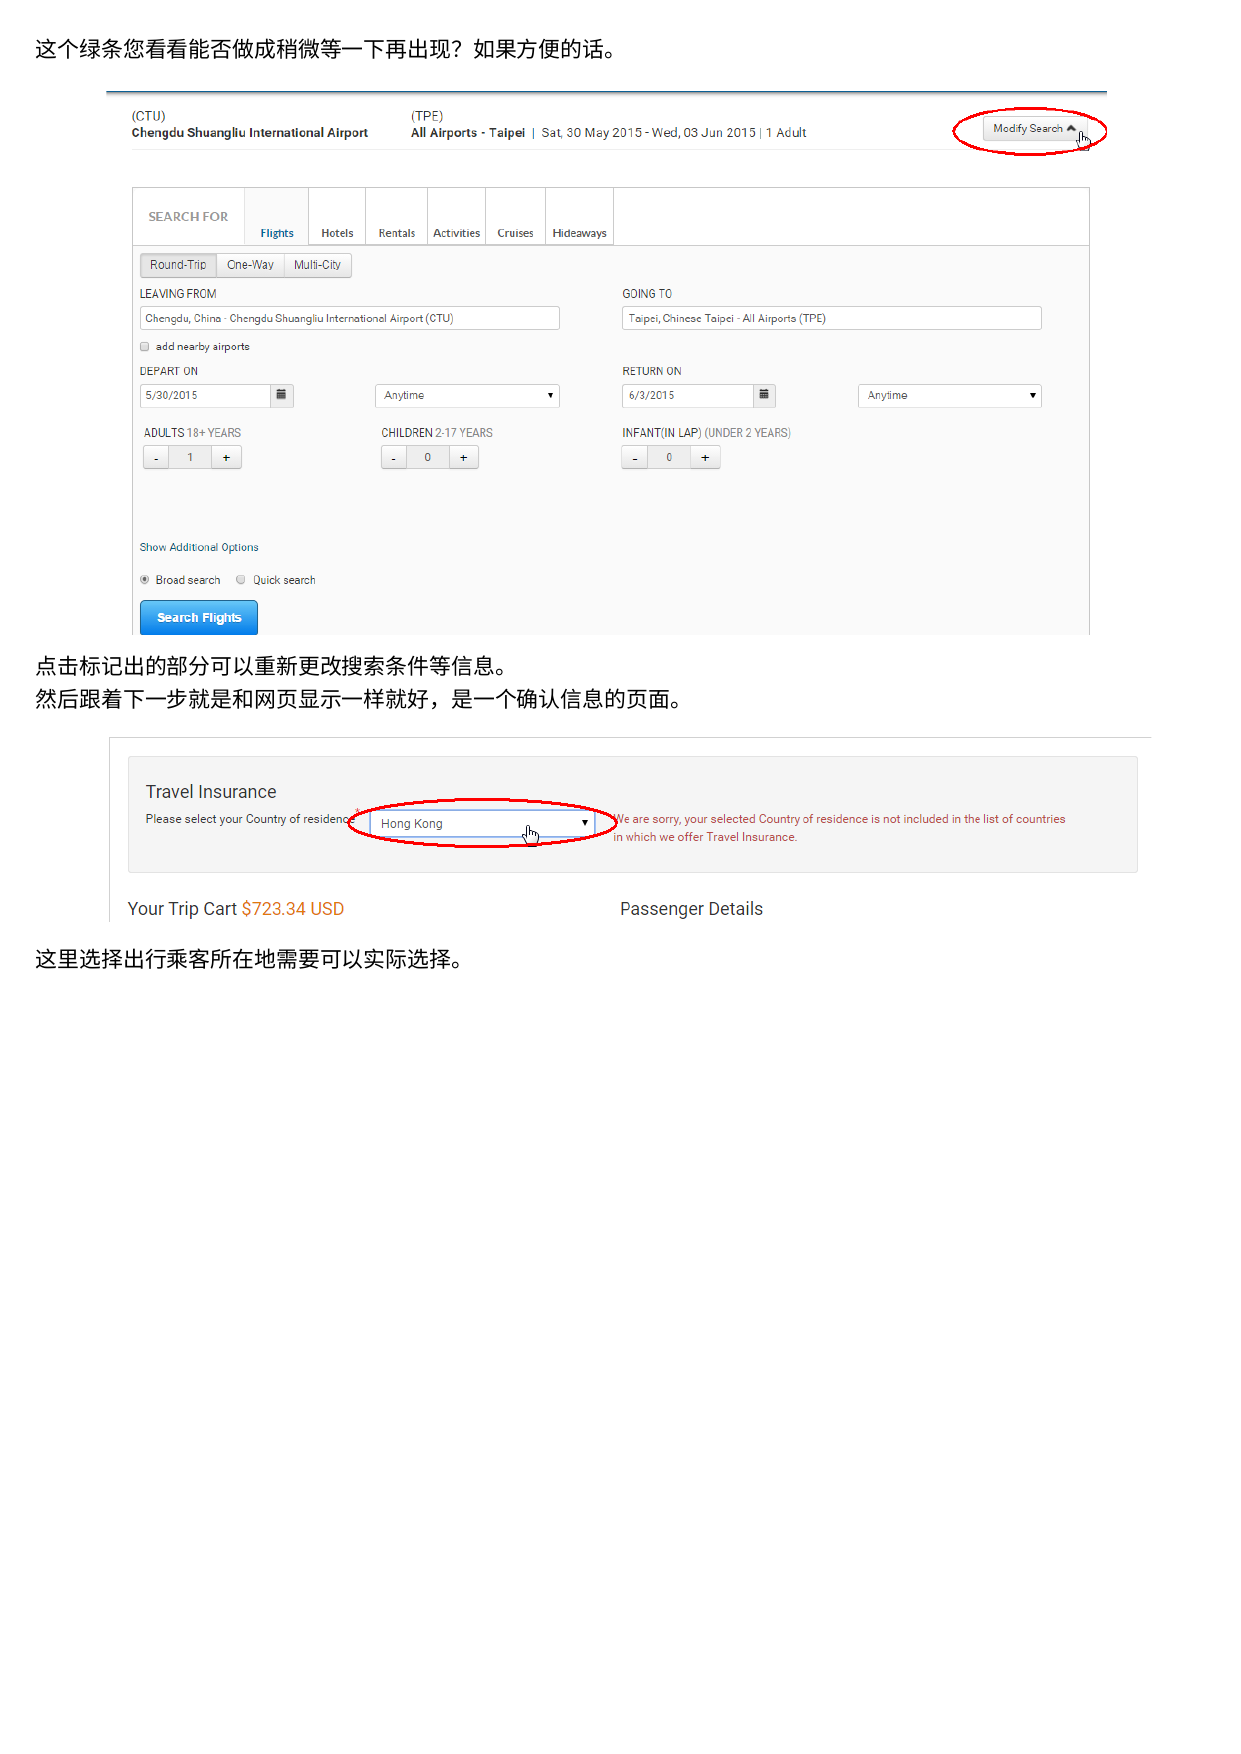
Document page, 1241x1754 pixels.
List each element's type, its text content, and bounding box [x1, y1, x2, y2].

text 然后跟着下一步就是和网页显示一样就好，是一个确认信息的页面。 [35, 681, 1205, 714]
text 这个绿条您看看能否做成稍微等一下再出现？如果方便的话。 [35, 31, 1205, 64]
picture [106, 731, 1152, 922]
picture [106, 91, 1107, 635]
